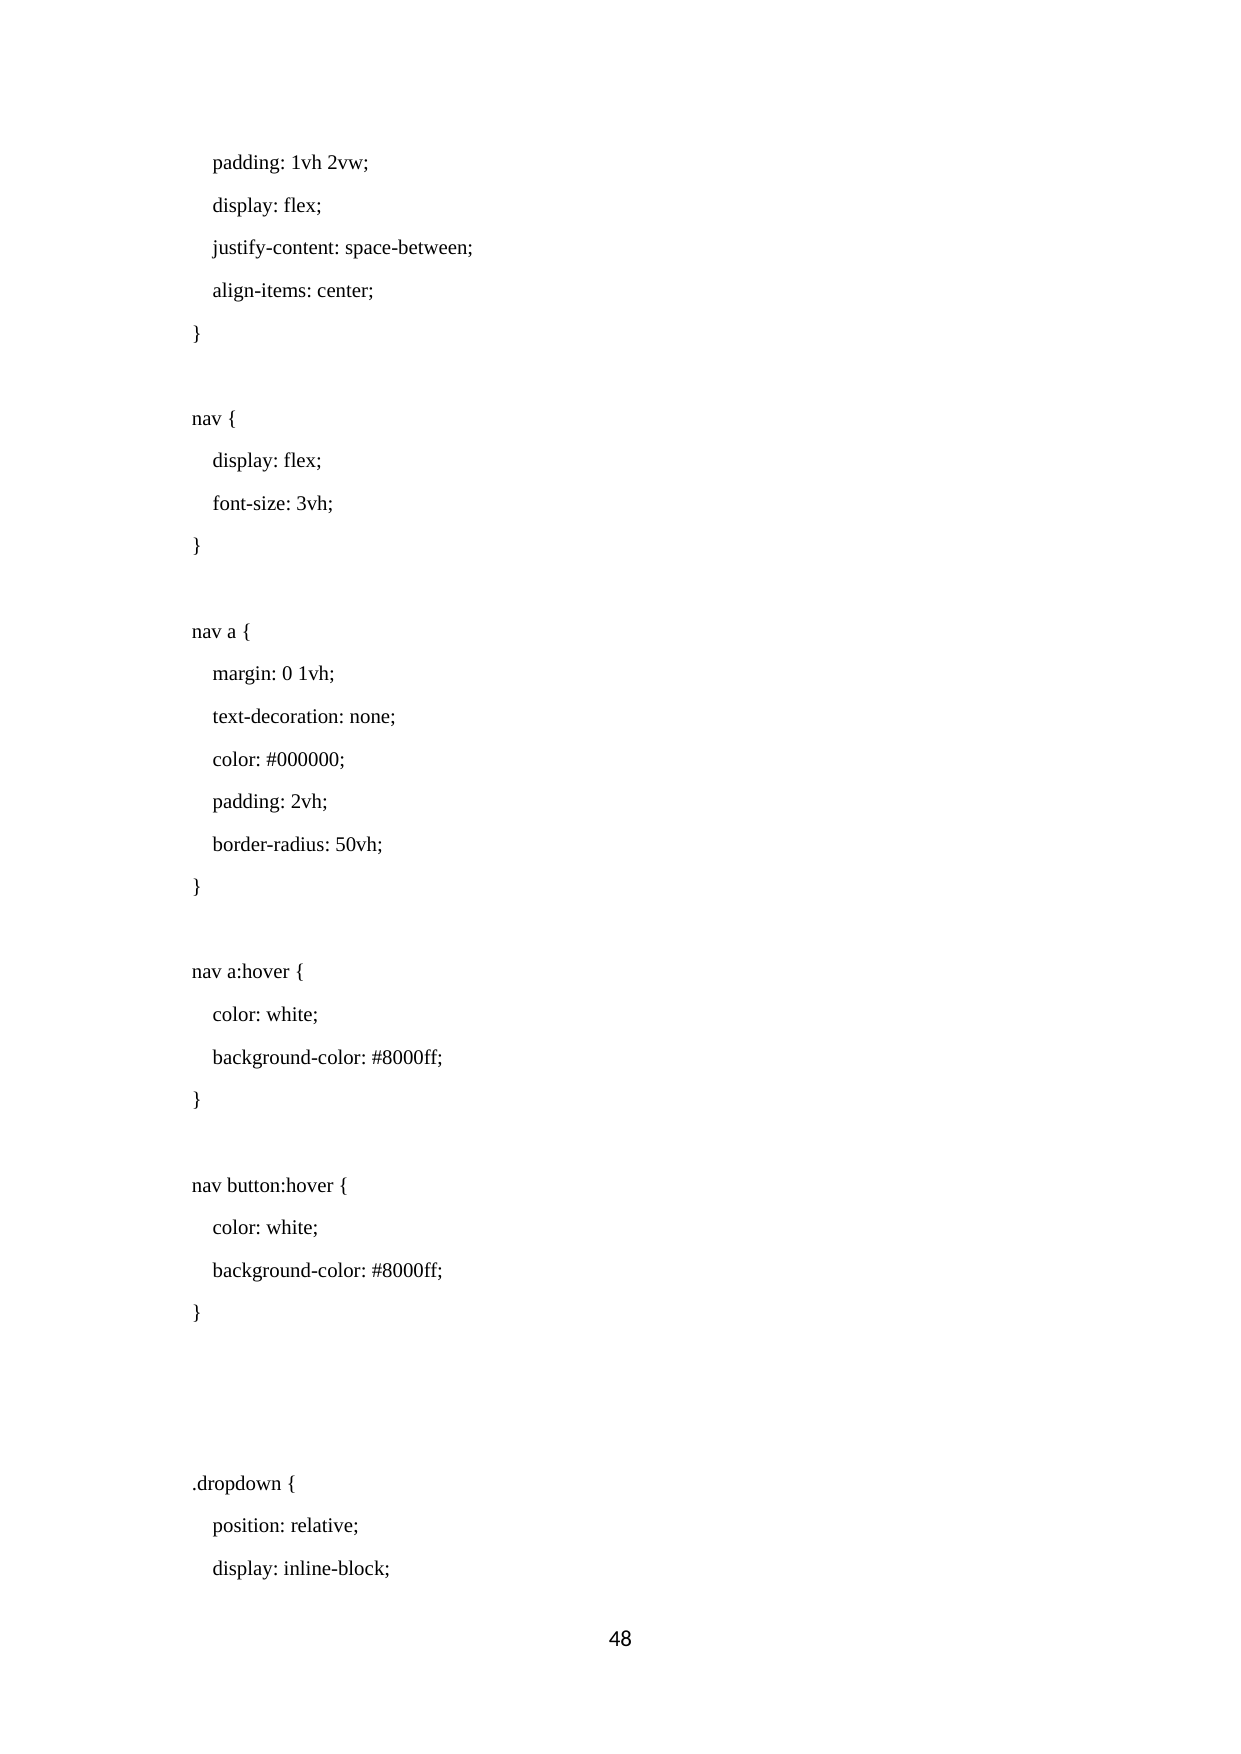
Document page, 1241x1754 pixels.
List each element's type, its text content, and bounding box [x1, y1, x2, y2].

text padding: 1vh 2vw; [150, 150, 1090, 174]
text align-items: center; [150, 278, 1090, 302]
text display: flex; [150, 448, 1090, 472]
text } [150, 533, 1090, 557]
text margin: 0 1vh; [150, 661, 1090, 685]
text .dropdown { [150, 1471, 1090, 1495]
text nav a { [150, 619, 1090, 643]
text text-decoration: none; [150, 704, 1090, 728]
text border-radius: 50vh; [150, 832, 1090, 856]
text background-color: #8000ff; [150, 1045, 1090, 1069]
text color: white; [150, 1002, 1090, 1026]
text justify-content: space-between; [150, 235, 1090, 259]
text nav button:hover { [150, 1172, 1090, 1197]
text padding: 2vh; [150, 789, 1090, 813]
text } [150, 320, 1090, 344]
text } [150, 1087, 1090, 1111]
text font-size: 3vh; [150, 491, 1090, 515]
text display: inline-block; [150, 1556, 1090, 1580]
text color: #000000; [150, 746, 1090, 771]
text color: white; [150, 1215, 1090, 1239]
text nav a:hover { [150, 959, 1090, 983]
text nav { [150, 406, 1090, 430]
text } [150, 1300, 1090, 1324]
text background-color: #8000ff; [150, 1258, 1090, 1282]
text position: relative; [150, 1513, 1090, 1537]
text display: flex; [150, 193, 1090, 217]
text } [150, 874, 1090, 898]
